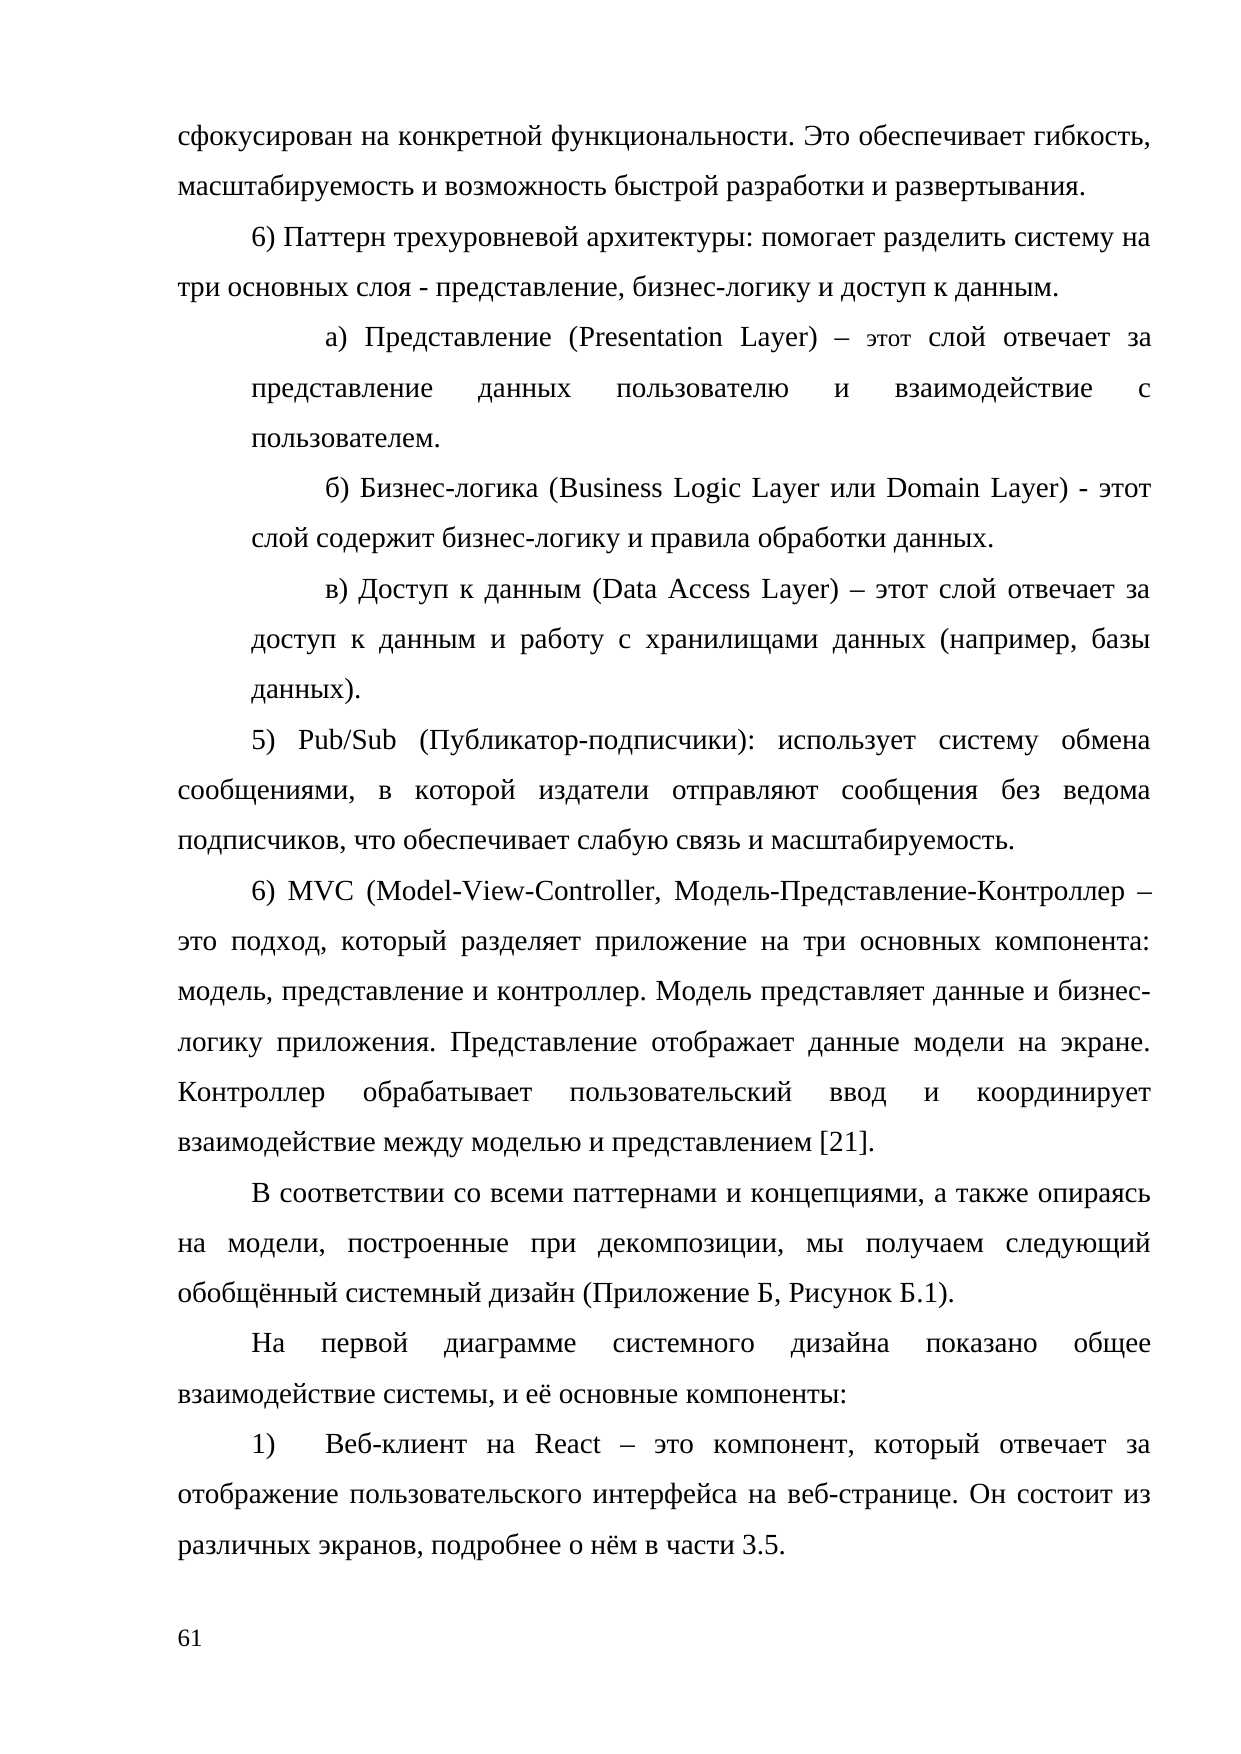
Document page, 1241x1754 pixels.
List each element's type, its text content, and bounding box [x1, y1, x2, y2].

list 6) Паттерн трехуровневой архитектуры: помогает разделить систему на три основных слоя - представление, бизнес-логику и доступ к данным. [177, 219, 1152, 303]
list в) Доступ к данным (Data Access Layer) – этот слой отвечает за доступ к данным и работу с хранилищами данных (например, базы данных). [251, 571, 1152, 705]
list В соответствии со всеми паттернами и концепциями, а также опираясь на модели, построенные при декомпозиции, мы получаем следующий обобщённый системный дизайн (Приложение Б, Рисунок Б.1). [177, 1175, 1152, 1309]
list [177, 118, 1152, 202]
list Веб-клиент на React – это компонент, который отвечает за отображение пользовательского интерфейса на веб-странице. Он состоит из различных экранов, подробнее о нём в части 3.5. [177, 1426, 1152, 1560]
list б) Бизнес-логика (Business Logic Layer или Domain Layer) - этот слой содержит бизнес-логику и правила обработки данных. [251, 470, 1152, 554]
list 5) Pub/Sub (Публикатор-подписчики): использует систему обмена сообщениями, в которой издатели отправляют сообщения без ведома подписчиков, что обеспечивает слабую связь и масштабируемость. [177, 722, 1152, 856]
list 6) MVC (Model-View-Controller, Модель-Представление-Контроллер – это подход, который разделяет приложение на три основных компонента: модель, представление и контроллер. Модель представляет данные и бизнес-логику приложения. Представление отображает данные модели на экране. Контроллер обрабатывает пользовательский ввод и координирует взаимодействие между моделью и представлением [21]. [177, 873, 1152, 1158]
text На первой диаграмме системного дизайна показано общее взаимодействие системы, и её основные компоненты: [177, 1326, 1152, 1409]
list a) Представление (Presentation Layer) – этот слой отвечает за представление данных пользователю и взаимодействие с пользователем. [251, 319, 1152, 453]
